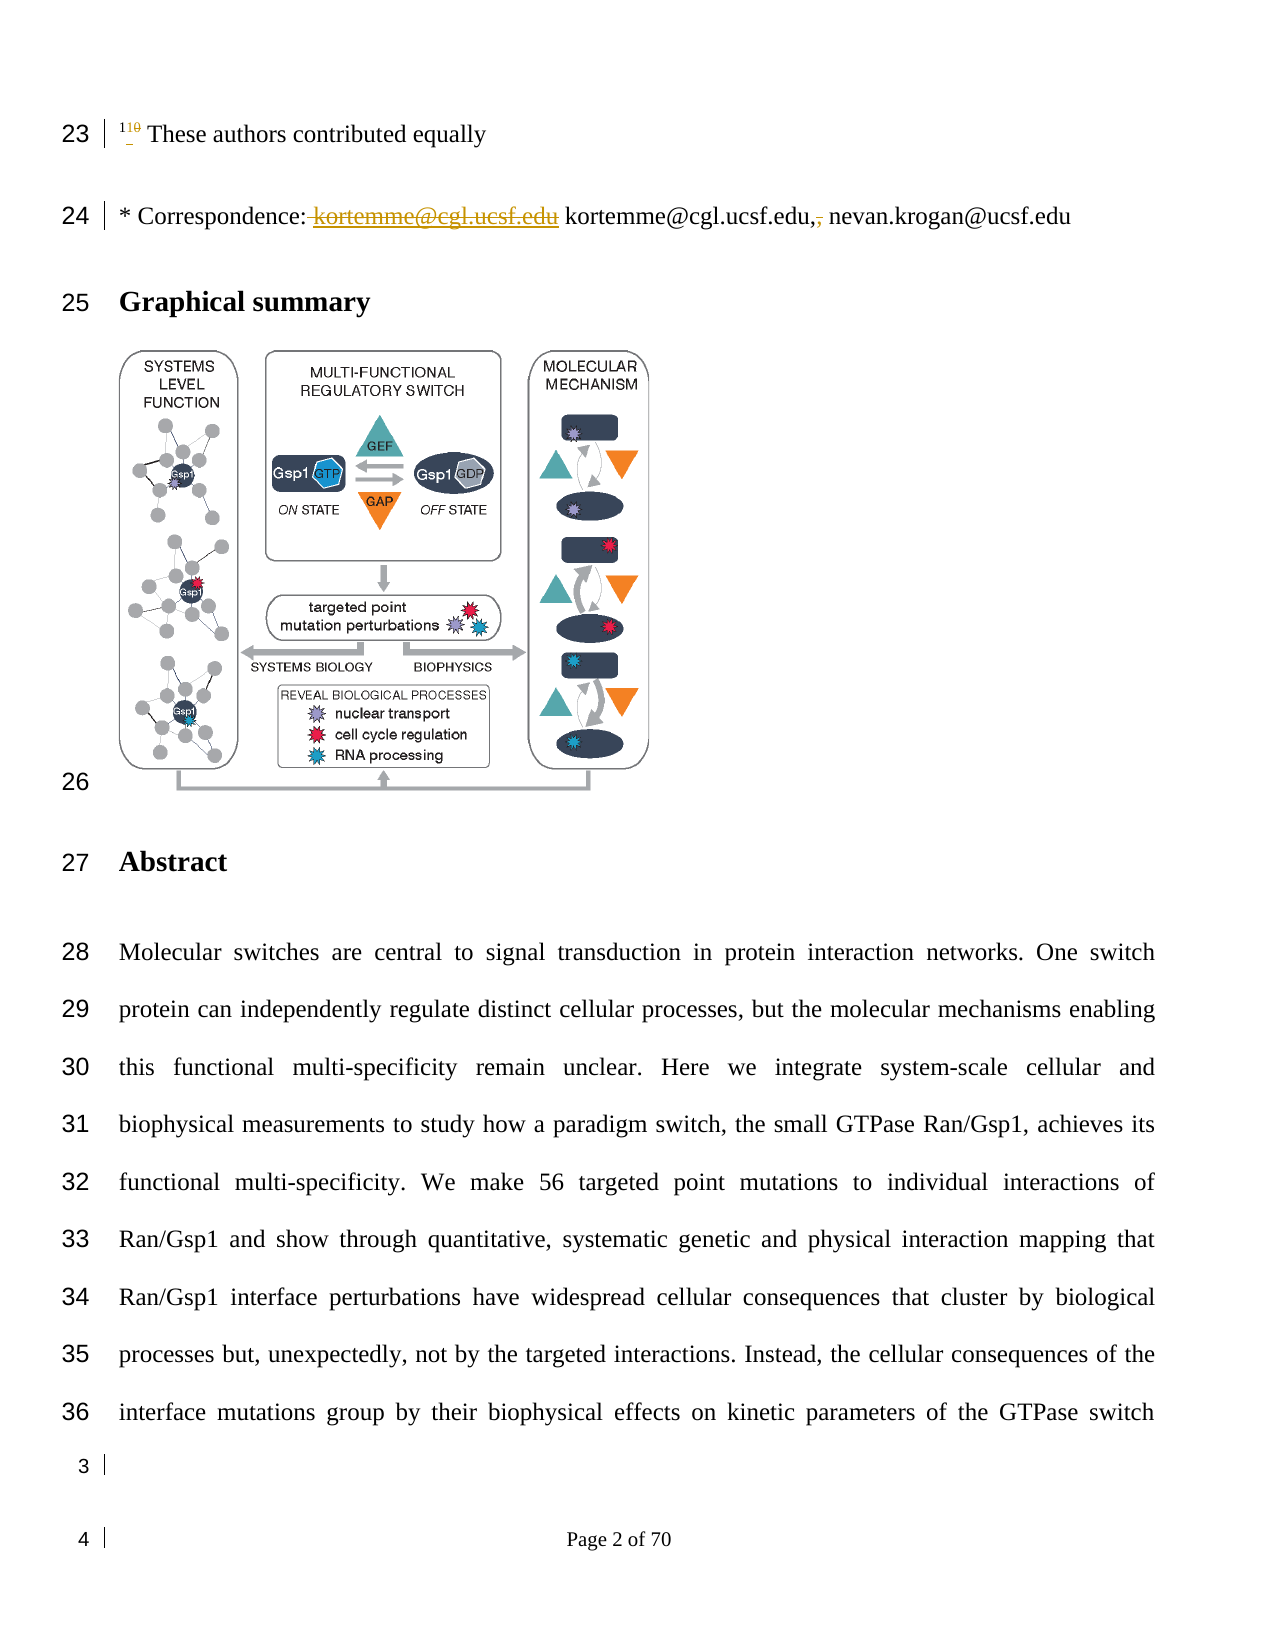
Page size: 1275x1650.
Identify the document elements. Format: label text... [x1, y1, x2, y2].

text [119, 937, 1156, 1425]
text 1 These authors contributed equally [119, 119, 1156, 147]
picture [118, 350, 650, 791]
subtitle Abstract [119, 844, 1156, 878]
subtitle Graphical summary [119, 284, 1156, 317]
text * Correspondence: kortemme@cgl.ucsf.edu, nevan.krogan@ucsf.edu [119, 201, 1156, 230]
